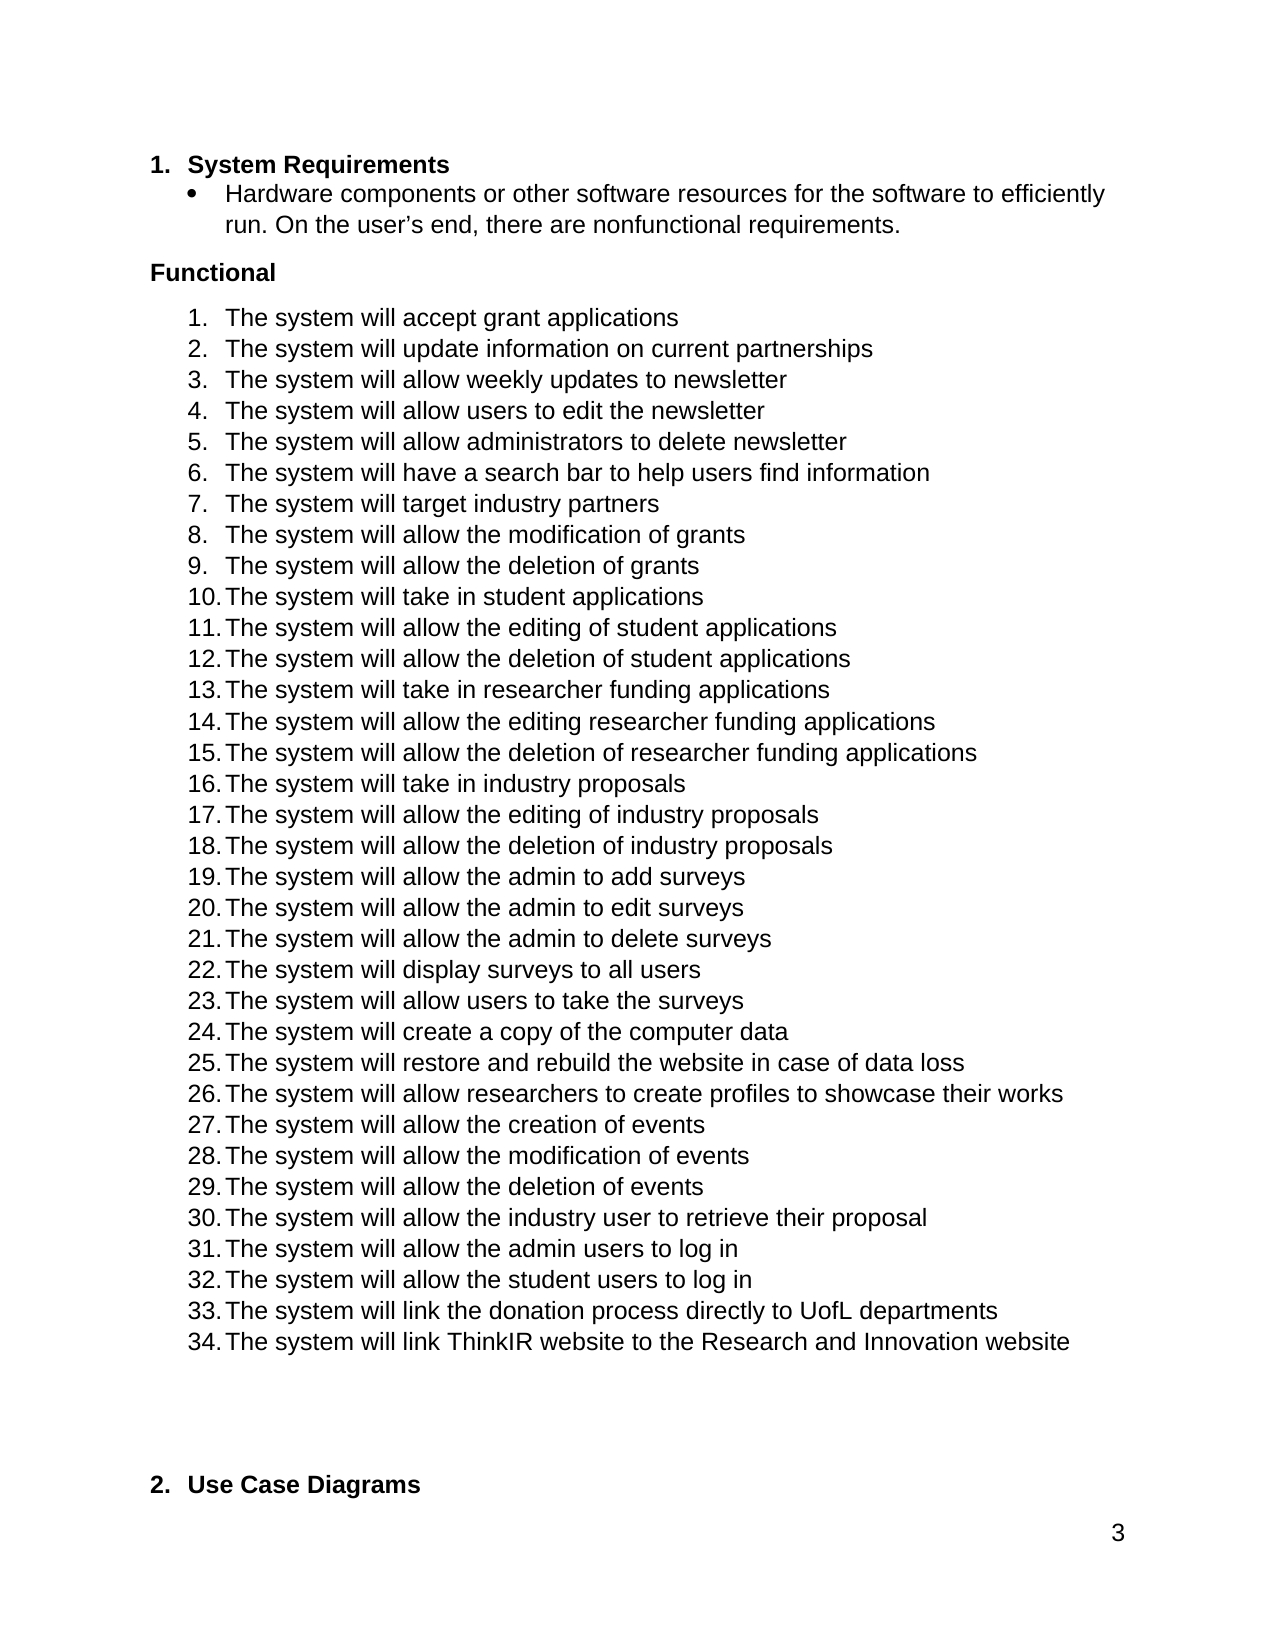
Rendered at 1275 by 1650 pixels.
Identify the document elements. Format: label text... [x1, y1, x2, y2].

list The system will allow the deletion of grants [187, 551, 1125, 580]
list The system will allow the admin users to log in [187, 1234, 1125, 1263]
list The system will allow users to edit the newsletter [187, 396, 1125, 425]
list The system will allow users to take the surveys [187, 986, 1125, 1015]
list The system will allow weekly updates to newsletter [187, 365, 1125, 394]
list The system will allow the admin to add surveys [187, 862, 1125, 891]
list The system will allow the deletion of industry proposals [187, 831, 1125, 859]
list The system will link ThinkIR website to the Research and Innovation website [187, 1327, 1125, 1356]
list The system will allow the editing of industry proposals [187, 800, 1125, 828]
list The system will allow the deletion of events [187, 1172, 1125, 1201]
list The system will target industry partners [187, 489, 1125, 518]
list The system will accept grant applications [187, 303, 1125, 332]
list The system will allow the modification of events [187, 1141, 1125, 1170]
list The system will allow administrators to delete newsletter [187, 427, 1125, 456]
list The system will display surveys to all users [187, 955, 1125, 984]
list The system will restore and rebuild the website in case of data loss [187, 1048, 1125, 1077]
list Use Case Diagrams [150, 1471, 1125, 1499]
list The system will take in student applications [187, 582, 1125, 611]
list The system will take in industry proposals [187, 769, 1125, 797]
text Functional [150, 258, 1125, 286]
list The system will create a copy of the computer data [187, 1017, 1125, 1046]
list The system will allow researchers to create profiles to showcase their works [187, 1079, 1125, 1108]
list The system will allow the editing of student applications [187, 613, 1125, 642]
list System Requirements [150, 150, 1125, 179]
list The system will update information on current partnerships [187, 334, 1125, 363]
list The system will link the donation process directly to UofL departments [187, 1296, 1125, 1325]
list The system will allow the deletion of student applications [187, 644, 1125, 673]
list The system will allow the creation of events [187, 1110, 1125, 1139]
list The system will have a search bar to help users find information [187, 458, 1125, 487]
list Hardware components or other software resources for the software to efficiently run. On the user’s end, there are nonfunctional requirements. [187, 179, 1125, 239]
list The system will allow the modification of grants [187, 520, 1125, 549]
list The system will allow the industry user to retrieve their proposal [187, 1203, 1125, 1232]
list The system will allow the admin to delete surveys [187, 924, 1125, 953]
list The system will allow the student users to log in [187, 1265, 1125, 1294]
list The system will allow the admin to edit surveys [187, 893, 1125, 922]
list The system will allow the deletion of researcher funding applications [187, 738, 1125, 766]
list The system will allow the editing researcher funding applications [187, 707, 1125, 735]
list The system will take in researcher funding applications [187, 676, 1125, 704]
